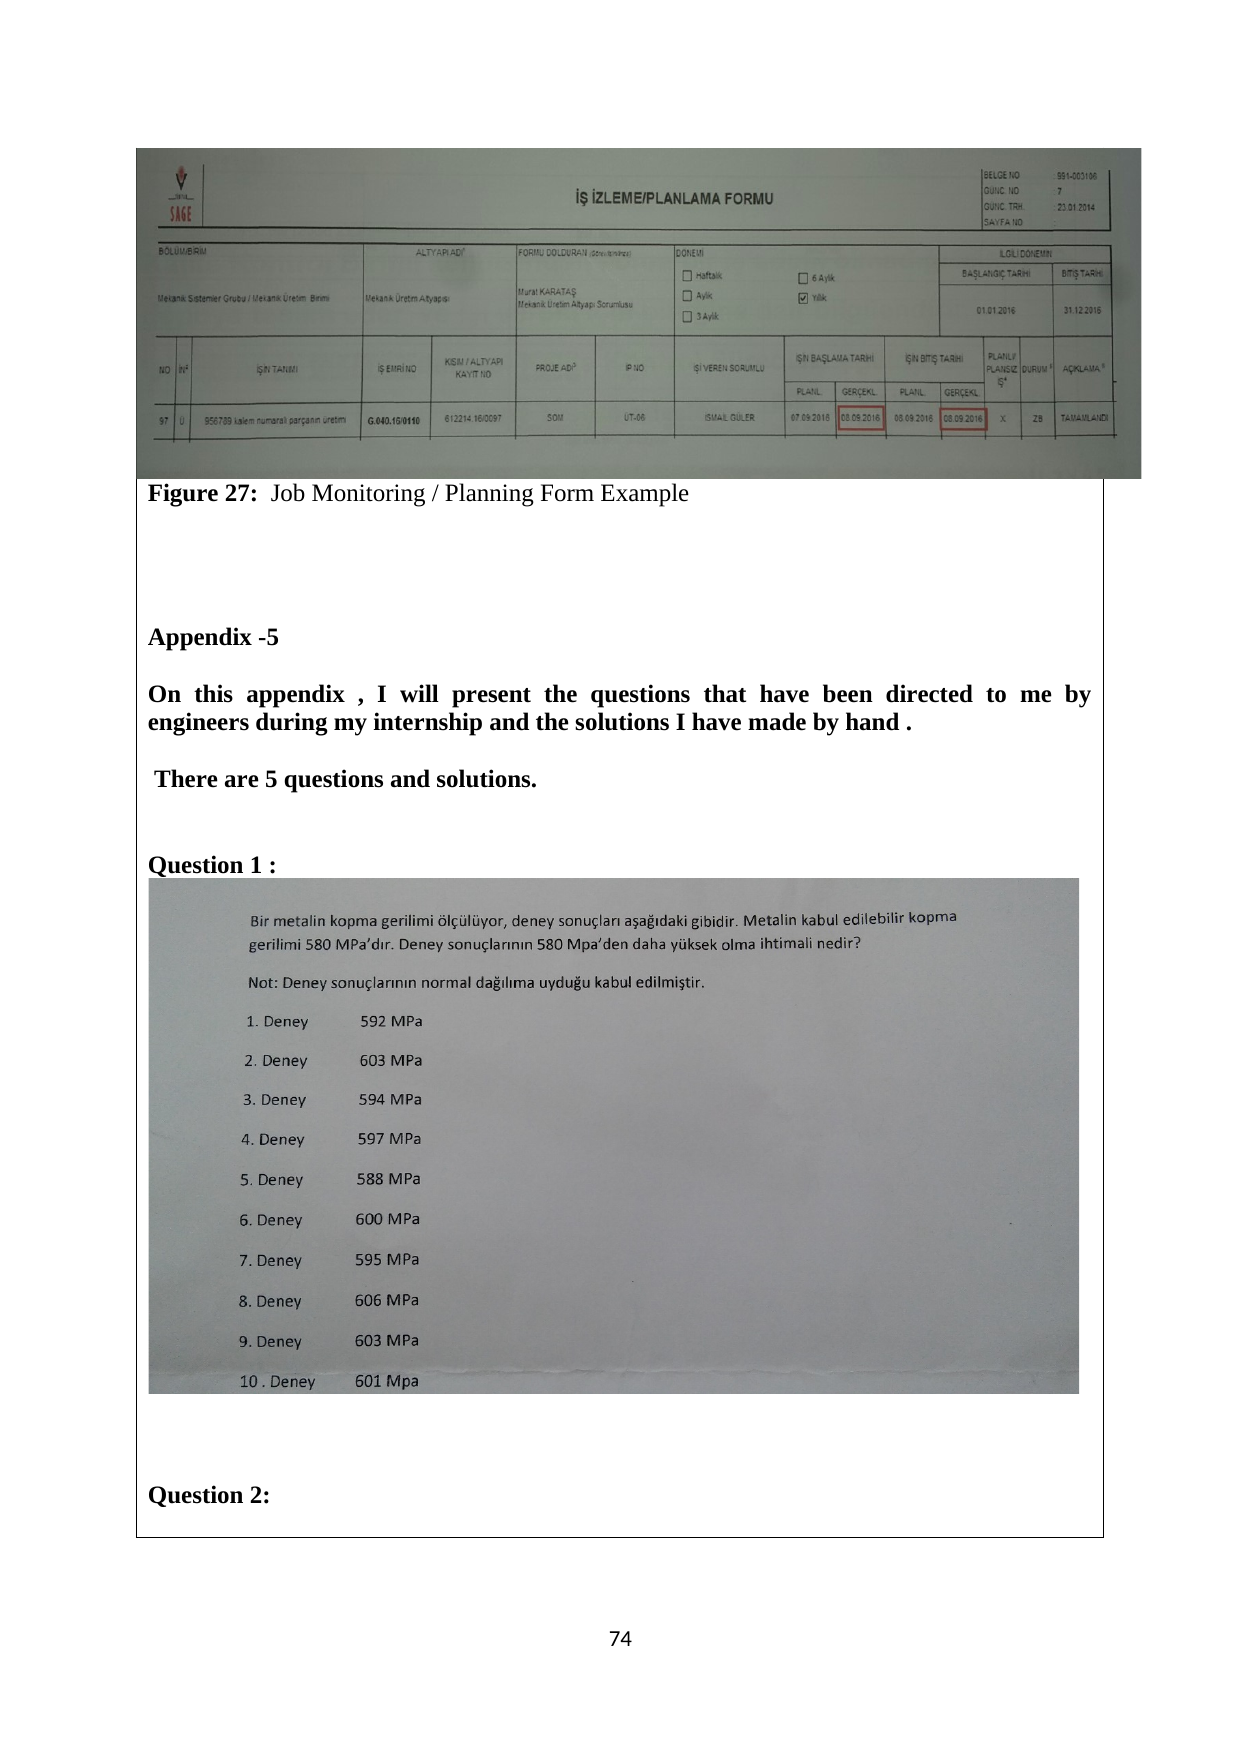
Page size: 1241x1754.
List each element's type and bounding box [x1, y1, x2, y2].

table_cell [137, 479, 1103, 1537]
picture [148, 878, 1080, 1394]
picture [136, 148, 1142, 479]
